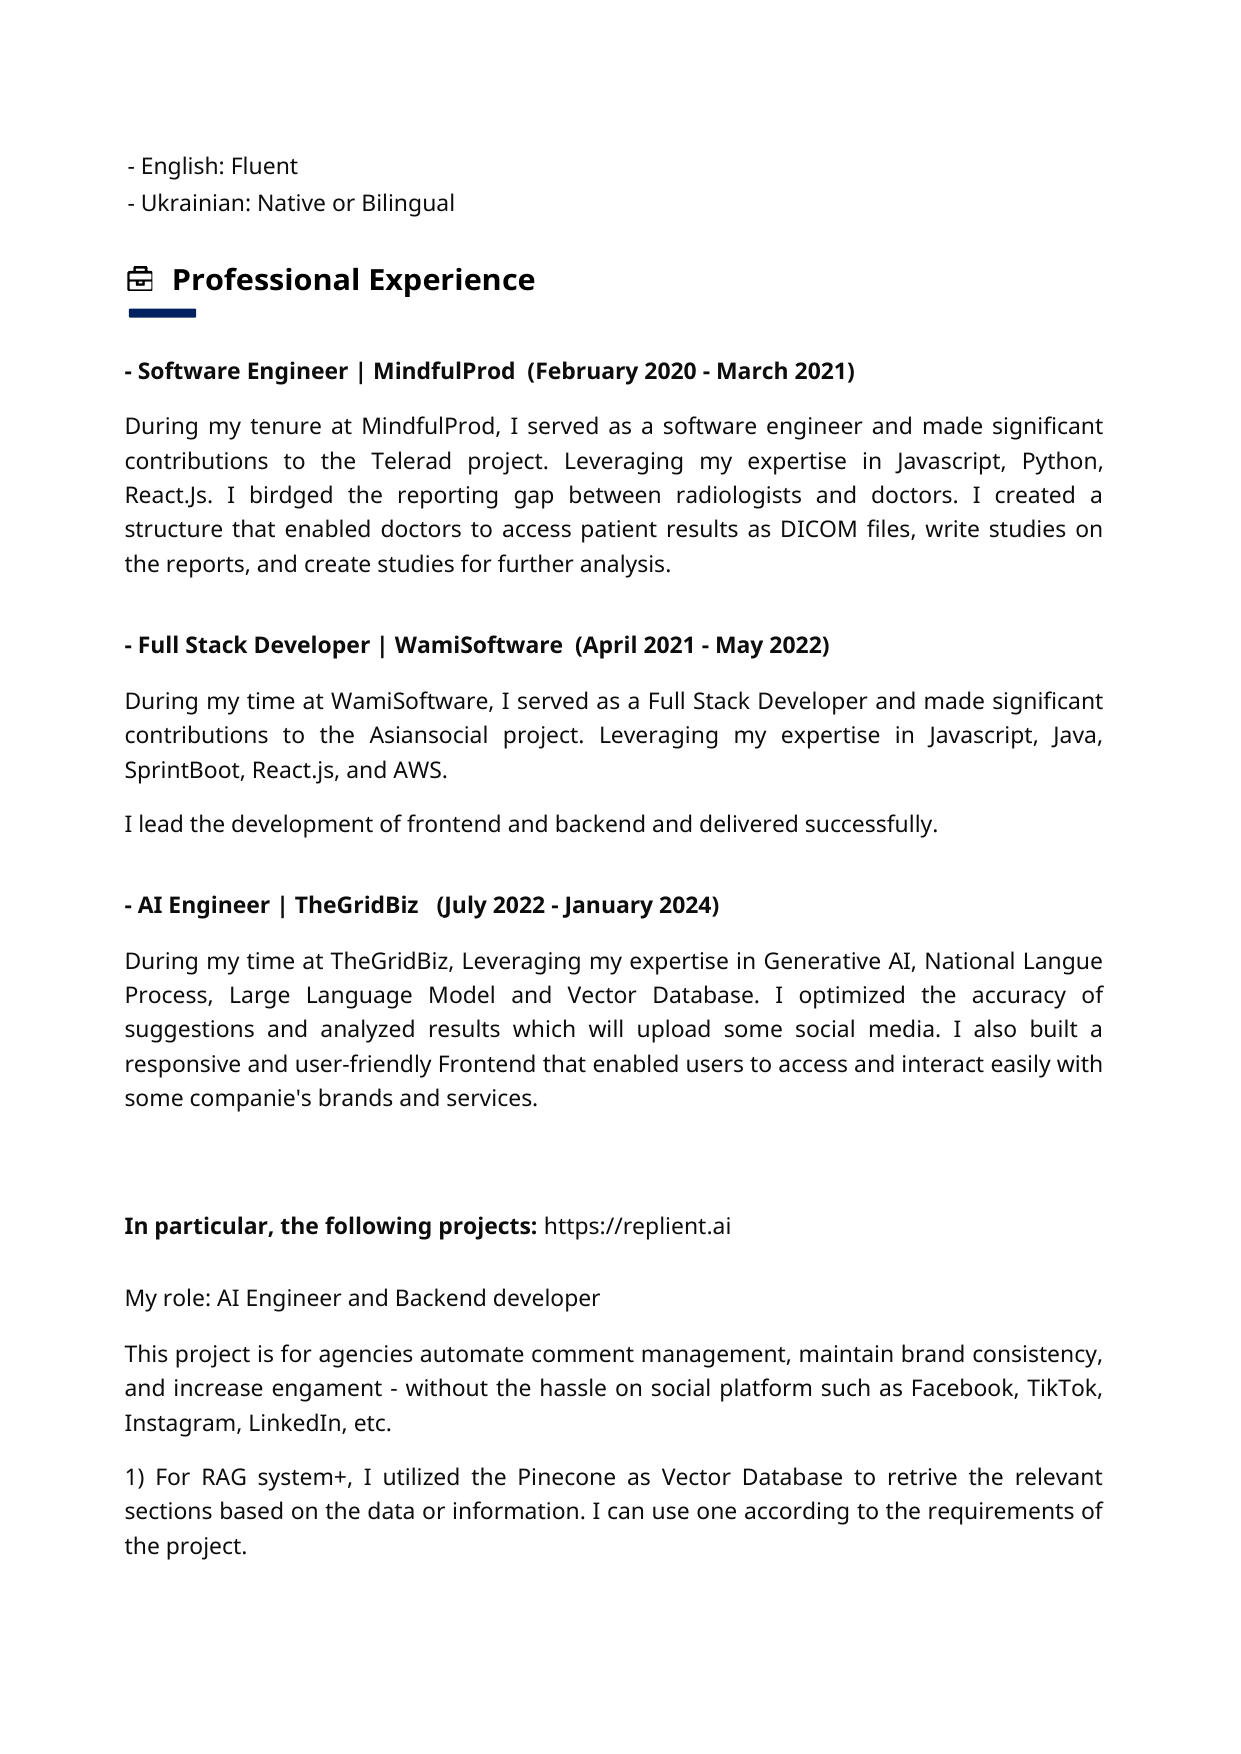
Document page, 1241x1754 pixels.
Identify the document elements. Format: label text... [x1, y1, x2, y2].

text During my tenure at MindfulProd, I served as a software engineer and made significant contributions to the Telerad project. Leveraging my expertise in Javascript, Python, React.Js. I birdged the reporting gap between radiologists and doctors. I created a structure that enabled doctors to access patient results as DICOM files, write studies on the reports, and create studies for further analysis. [124, 410, 1105, 579]
text During my time at WamiSoftware, I served as a Full Stack Developer and made significant contributions to the Asiansocial project. Leveraging my expertise in Javascript, Java, SprintBoot, React.js, and AWS. [124, 685, 1105, 785]
text 1) For RAG system+, I utilized the Pinecone as Vector Database to retrive the relevant sections based on the data or information. I can use one according to the requirements of the project. [124, 1461, 1105, 1561]
text - AI Engineer | TheGridBiz (July 2022 - January 2024) [124, 889, 1105, 920]
text - Full Stack Developer | WamiSoftware (April 2021 - May 2022) [124, 629, 1105, 660]
text This project is for agencies automate comment management, maintain brand consistency, and increase engament - without the hassle on social platform such as Facebook, TikTok, Instagram, LinkedIn, etc. [124, 1338, 1105, 1438]
text - Software Engineer | MindfulProd (February 2020 - March 2021) [124, 354, 1105, 386]
picture [127, 266, 153, 291]
subtitle - Ukrainian: Native or Bilingual [127, 187, 1128, 218]
text In particular, the following projects: https://replient.ai [124, 1210, 1105, 1242]
text My role: AI Engineer and Backend developer [124, 1282, 1105, 1313]
subtitle - English: Fluent [127, 150, 1128, 181]
subtitle Professional Experience [127, 260, 1128, 299]
text I lead the development of frontend and backend and delivered successfully. [124, 808, 1105, 839]
text During my time at TheGridBiz, Leveraging my expertise in Generative AI, National Langue Process, Large Language Model and Vector Database. I optimized the accuracy of suggestions and analyzed results which will upload some social media. I also built a responsive and user-friendly Frontend that enabled users to access and interact easily with some companie's brands and services. [124, 945, 1105, 1113]
